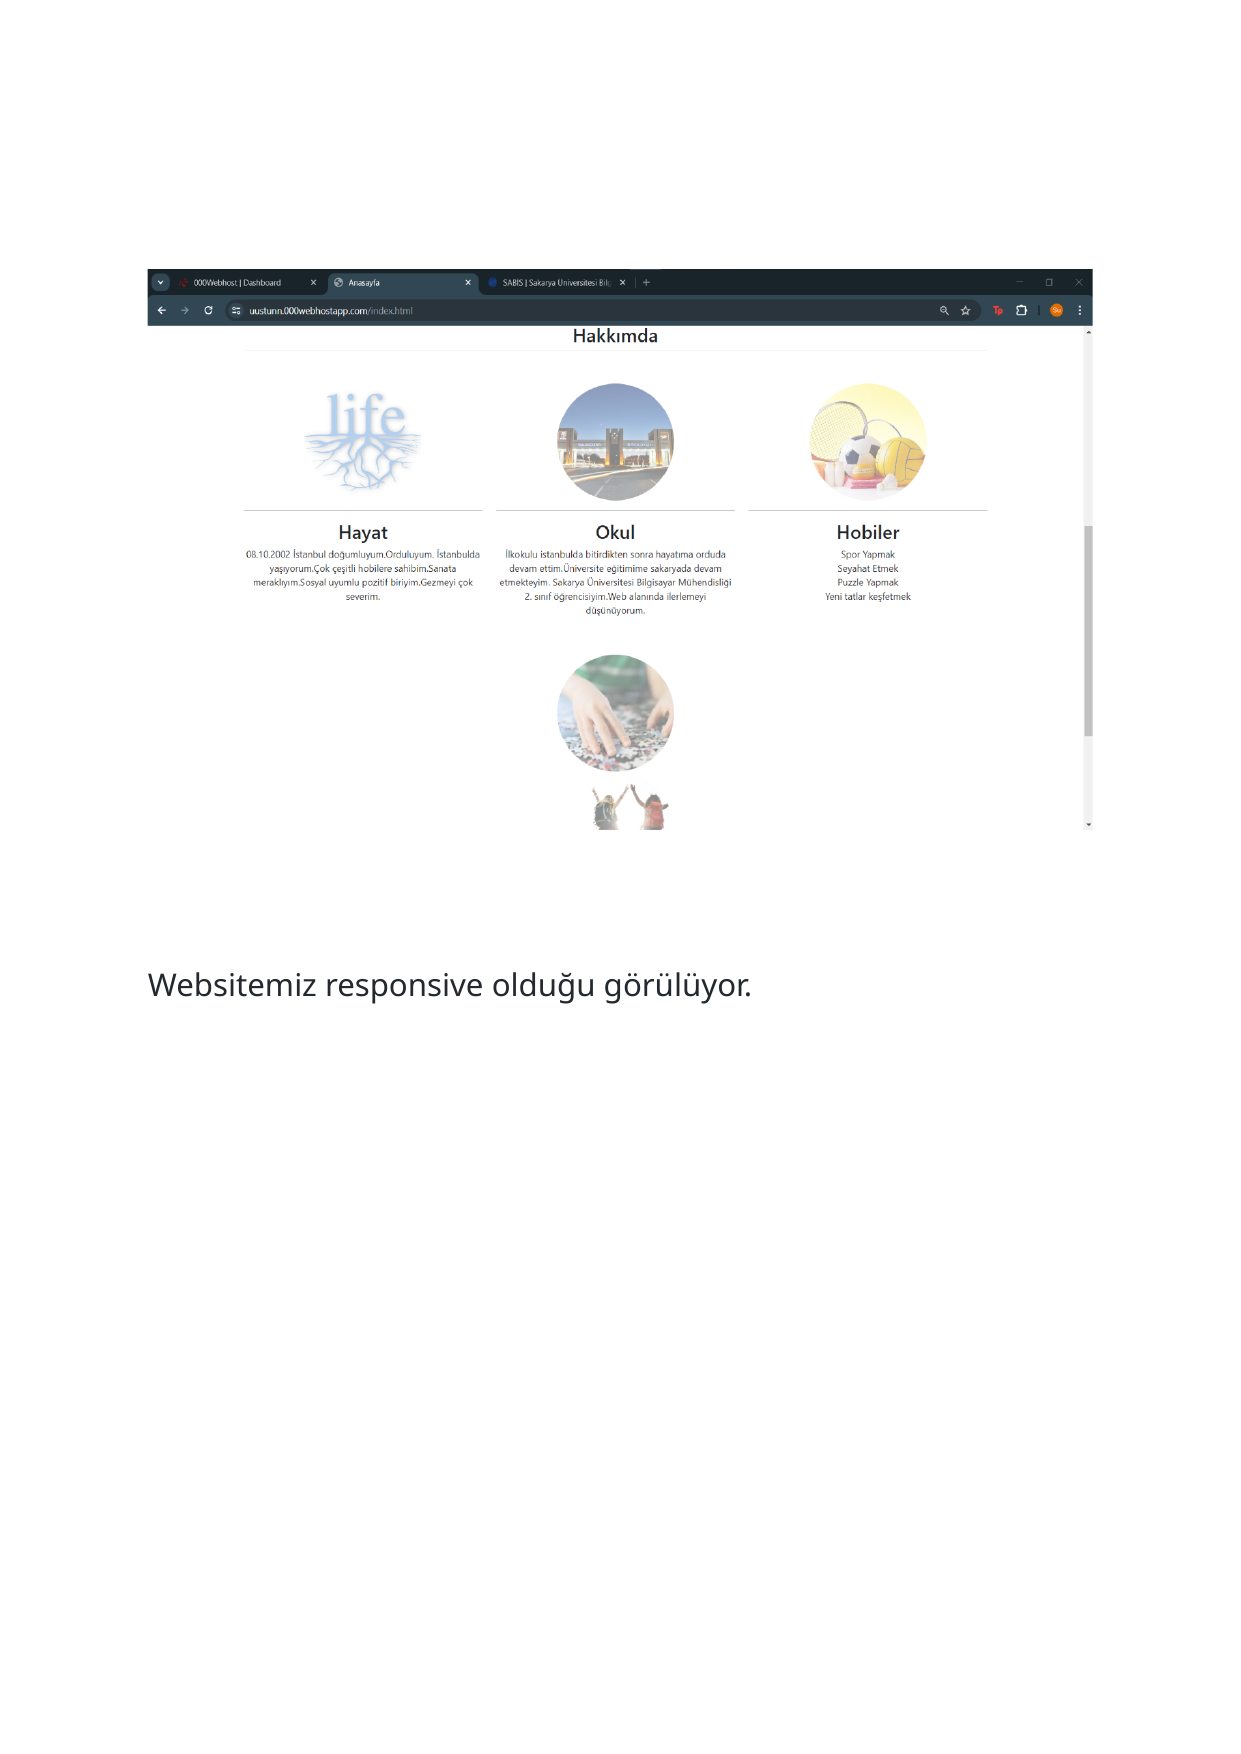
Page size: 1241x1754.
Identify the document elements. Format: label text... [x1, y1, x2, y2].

subtitle Websitemiz responsive olduğu görülüyor. [148, 963, 1093, 1006]
picture [147, 269, 1093, 830]
